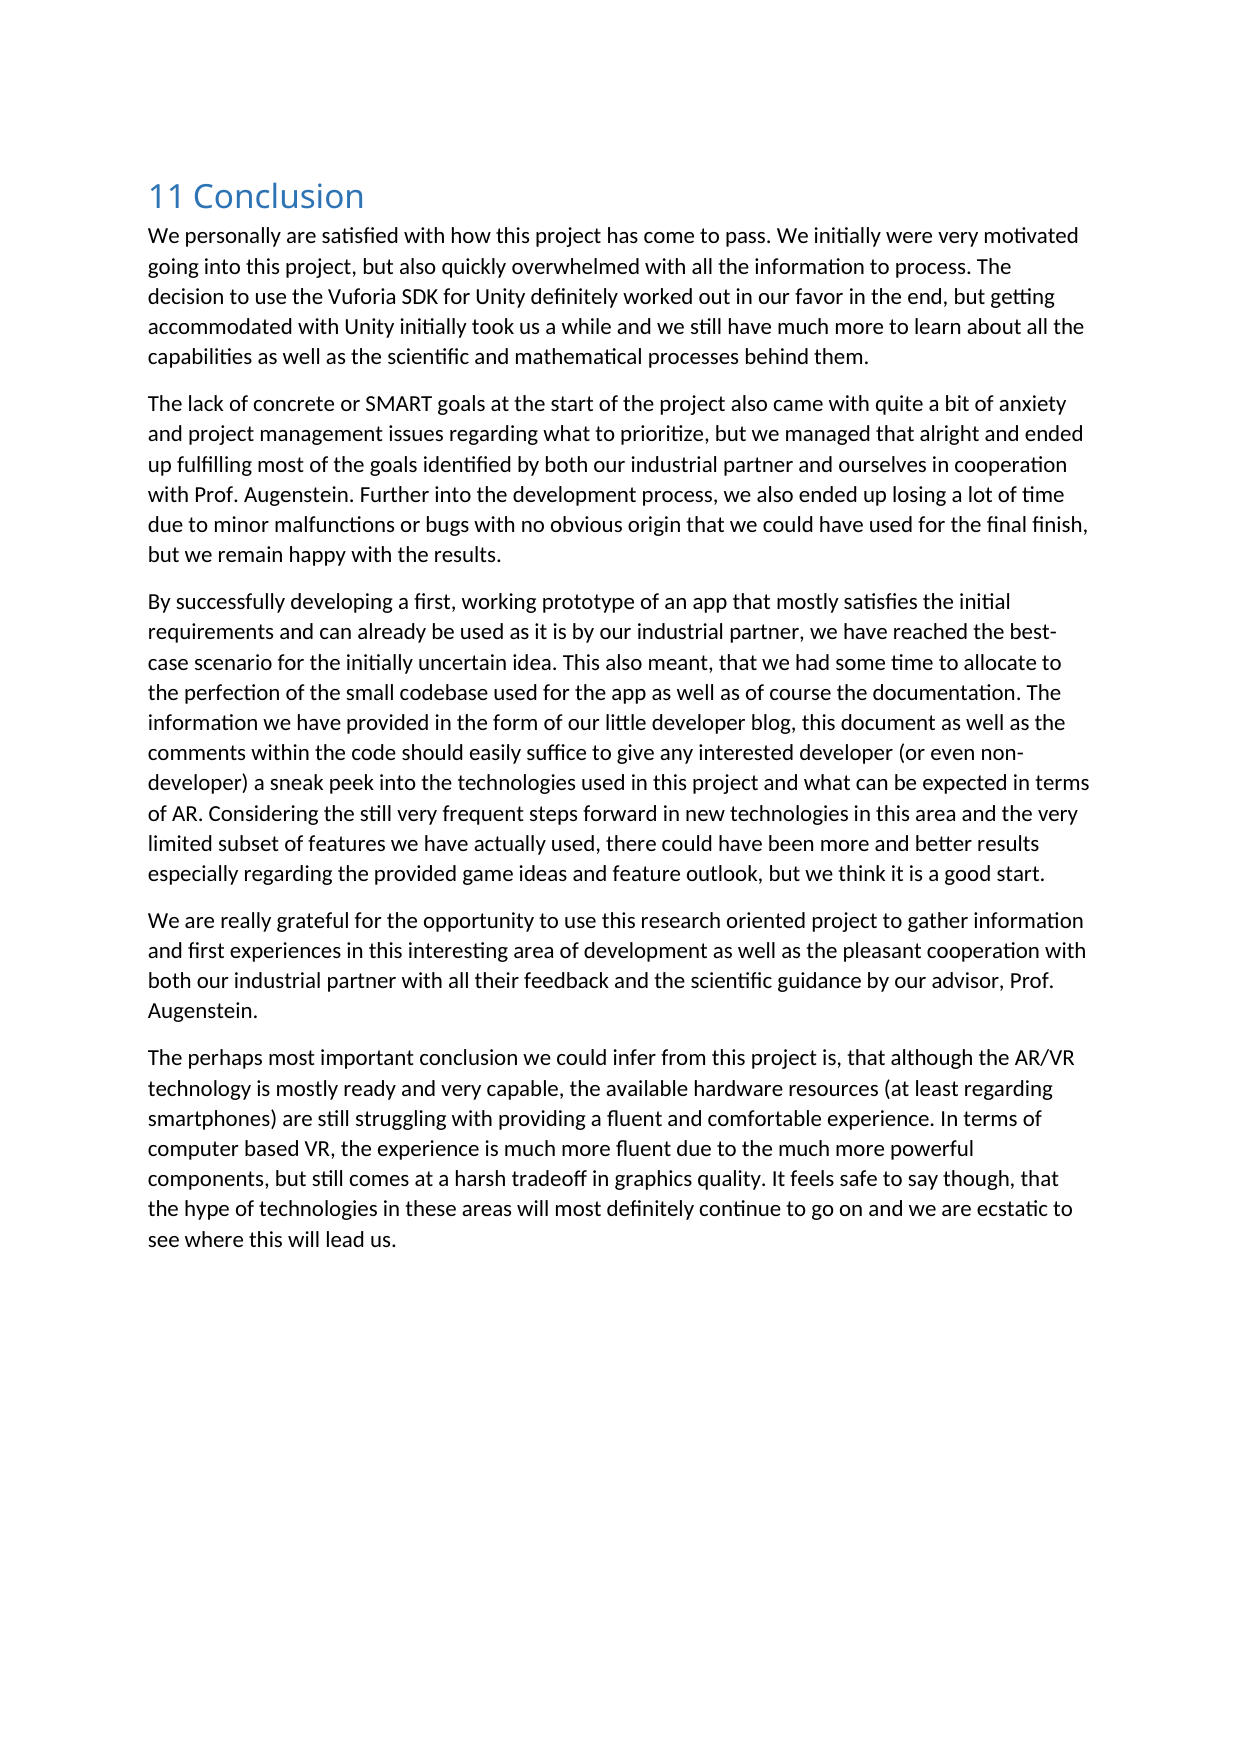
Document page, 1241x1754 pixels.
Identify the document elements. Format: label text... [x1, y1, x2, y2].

text By successfully developing a first, working prototype of an app that mostly satisfies the initial requirements and can already be used as it is by our industrial partner, we have reached the best-case scenario for the initially uncertain idea. This also meant, that we had some time to allocate to the perfection of the small codebase used for the app as well as of course the documentation. The information we have provided in the form of our little developer blog, this document as well as the comments within the code should easily suffice to give any interested developer (or even non-developer) a sneak peek into the technologies used in this project and what can be expected in terms of AR. Considering the still very frequent steps forward in new technologies in this area and the very limited subset of features we have actually used, there could have been more and better results especially regarding the provided game ideas and feature outlook, but we think it is a good start. [148, 587, 1093, 887]
subtitle Conclusion [148, 173, 1093, 218]
text The perhaps most important conclusion we could infer from this project is, that although the AR/VR technology is mostly ready and very capable, the available hardware resources (at least regarding smartphones) are still struggling with providing a fluent and comfortable experience. In terms of computer based VR, the experience is much more fluent due to the much more powerful components, but still comes at a harsh tradeoff in graphics quality. It feels safe to say though, that the hype of technologies in these areas will most definitely continue to go on and we are ecstatic to see where this will lead us. [148, 1043, 1093, 1253]
text The lack of concrete or SMART goals at the start of the project also came with quite a bit of anxiety and project management issues regarding what to prioritize, but we managed that alright and ended up fulfilling most of the goals identified by both our industrial partner and ourselves in cooperation with Prof. Augenstein. Further into the development process, we also ended up losing a lot of time due to minor malfunctions or bugs with no obvious origin that we could have used for the final finish, but we remain happy with the results. [148, 389, 1093, 568]
text We are really grateful for the opportunity to use this research oriented project to gather information and first experiences in this interesting area of development as well as the pleasant cooperation with both our industrial partner with all their feedback and the scientific guidance by our advisor, Prof. Augenstein. [148, 906, 1093, 1024]
text We personally are satisfied with how this project has come to pass. We initially were very motivated going into this project, but also quickly overwhelmed with all the information to process. The decision to use the Vuforia SDK for Unity definitely worked out in our favor in the end, but getting accommodated with Unity initially took us a while and we still have much more to learn about all the capabilities as well as the scientific and mathematical processes behind them. [148, 222, 1093, 370]
